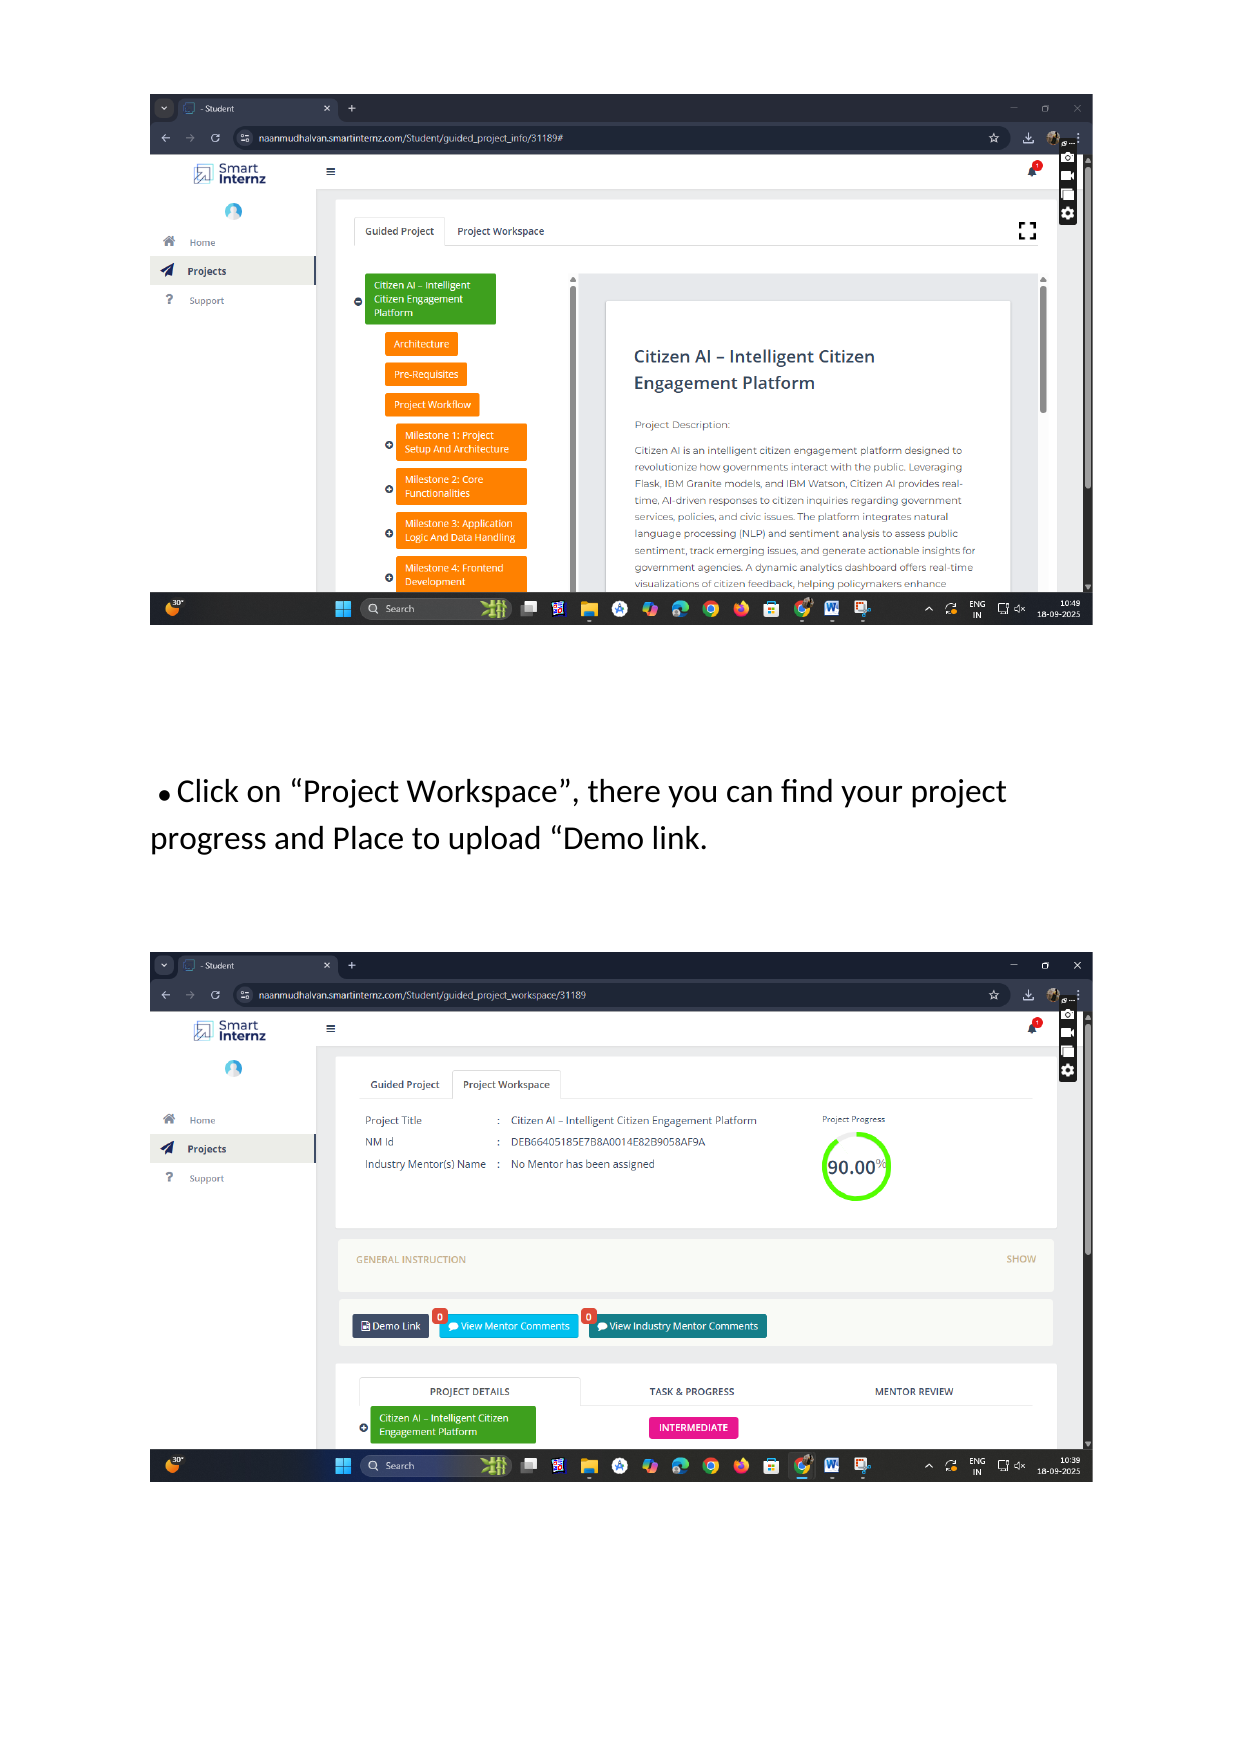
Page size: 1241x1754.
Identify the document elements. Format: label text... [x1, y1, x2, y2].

text ● Click on “Project Workspace”, there you can find your project progress and Place to upload “Demo link. [150, 770, 1093, 858]
picture [150, 94, 1093, 625]
picture [150, 952, 1093, 1482]
